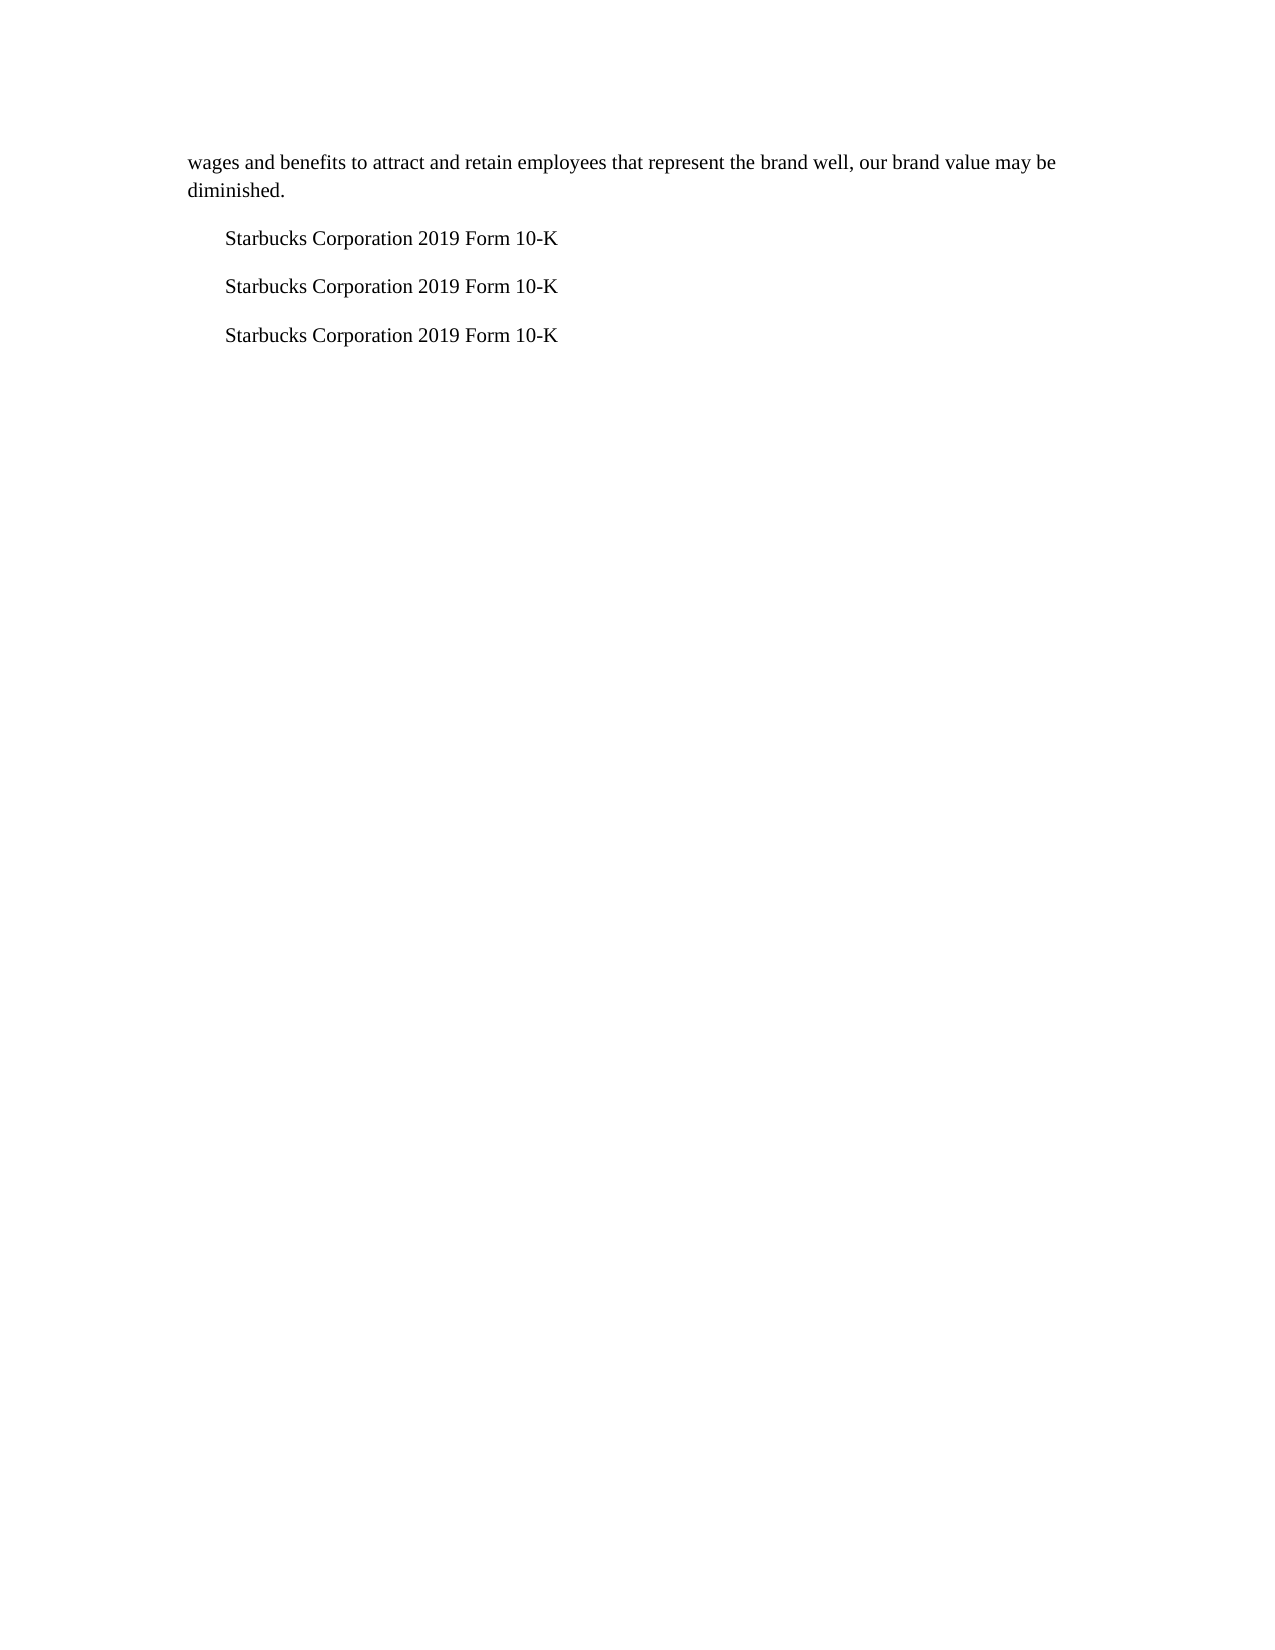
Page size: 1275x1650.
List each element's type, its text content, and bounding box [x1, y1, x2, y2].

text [187, 150, 1087, 202]
text Starbucks Corporation 2019 Form 10-K [187, 226, 600, 250]
text Starbucks Corporation 2019 Form 10-K [187, 323, 600, 347]
text Starbucks Corporation 2019 Form 10-K [187, 274, 600, 298]
